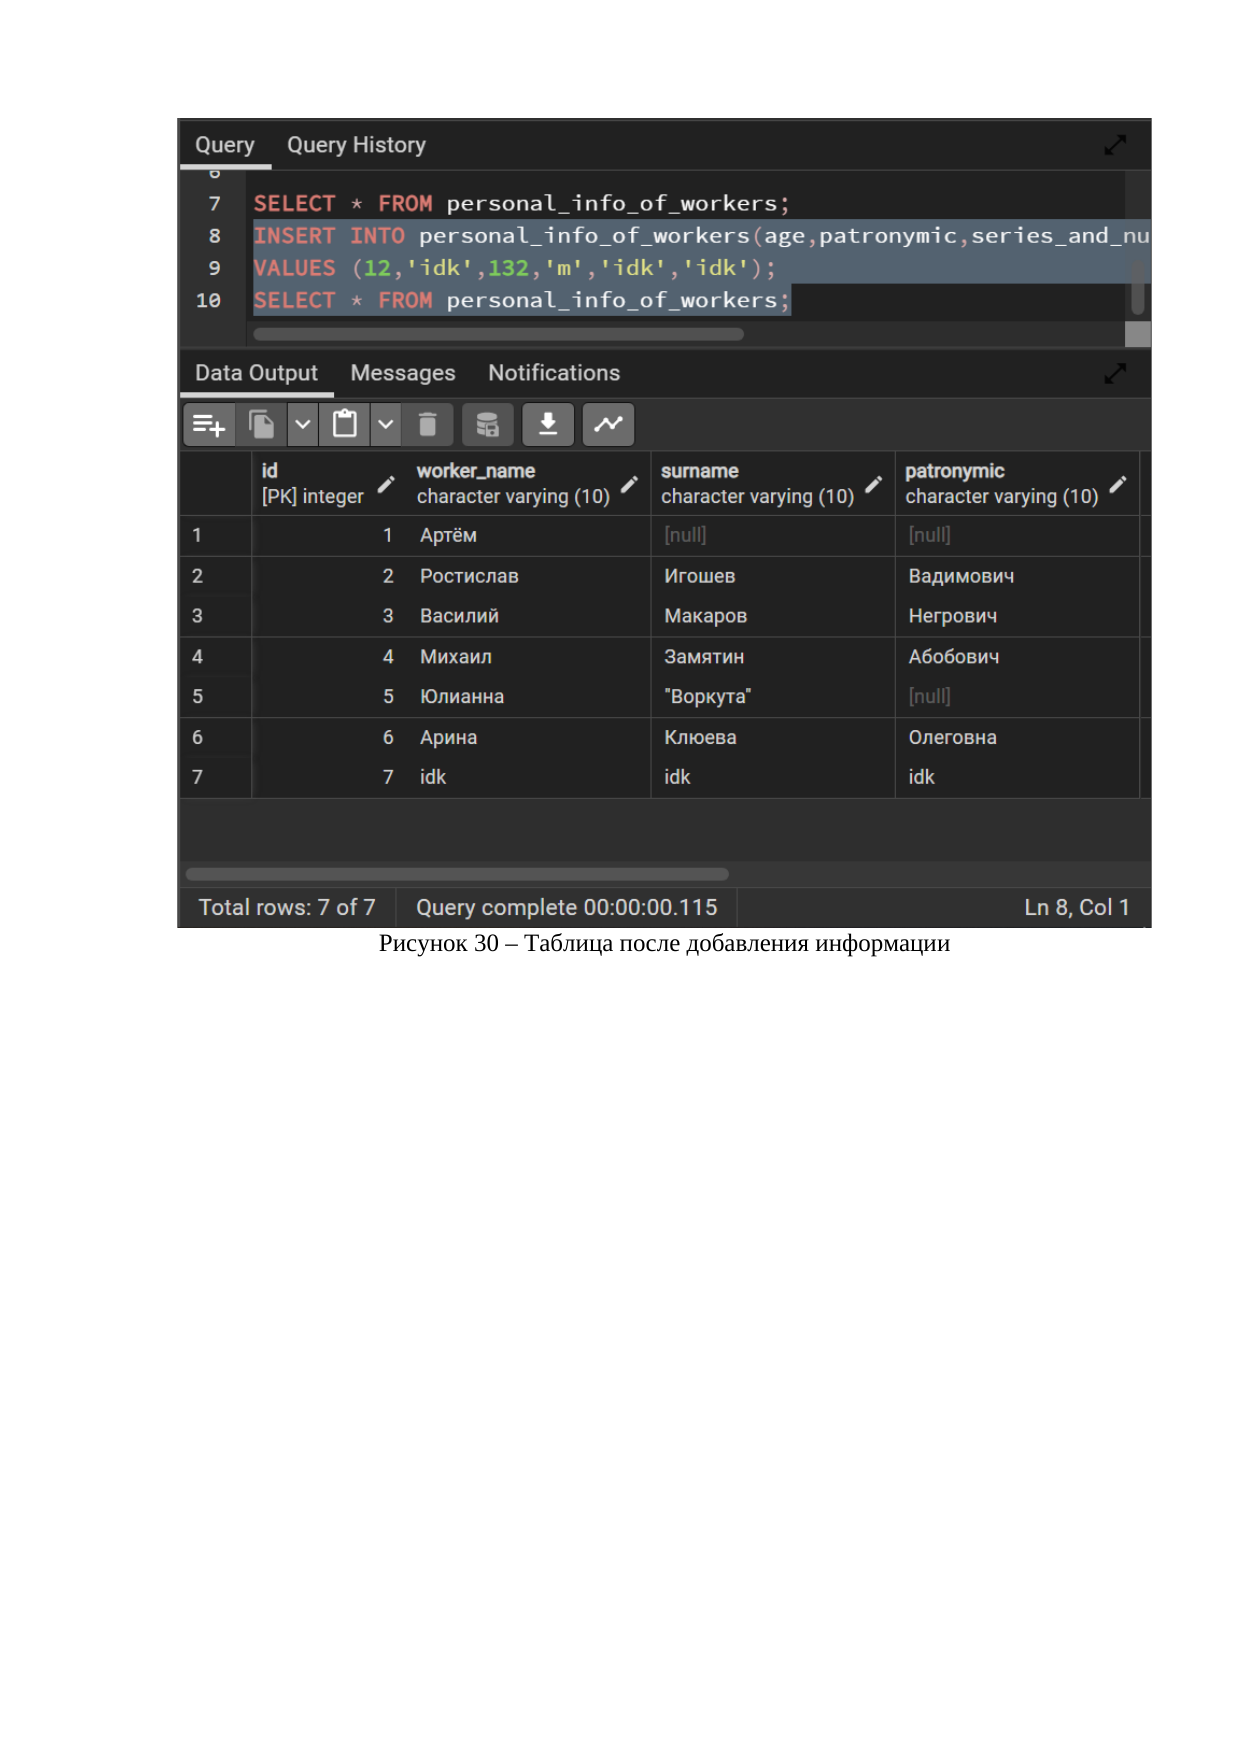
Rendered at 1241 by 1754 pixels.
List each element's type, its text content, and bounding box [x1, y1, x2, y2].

picture [177, 118, 1152, 928]
text Рисунок 30 – Таблица после добавления информации [177, 928, 1152, 957]
